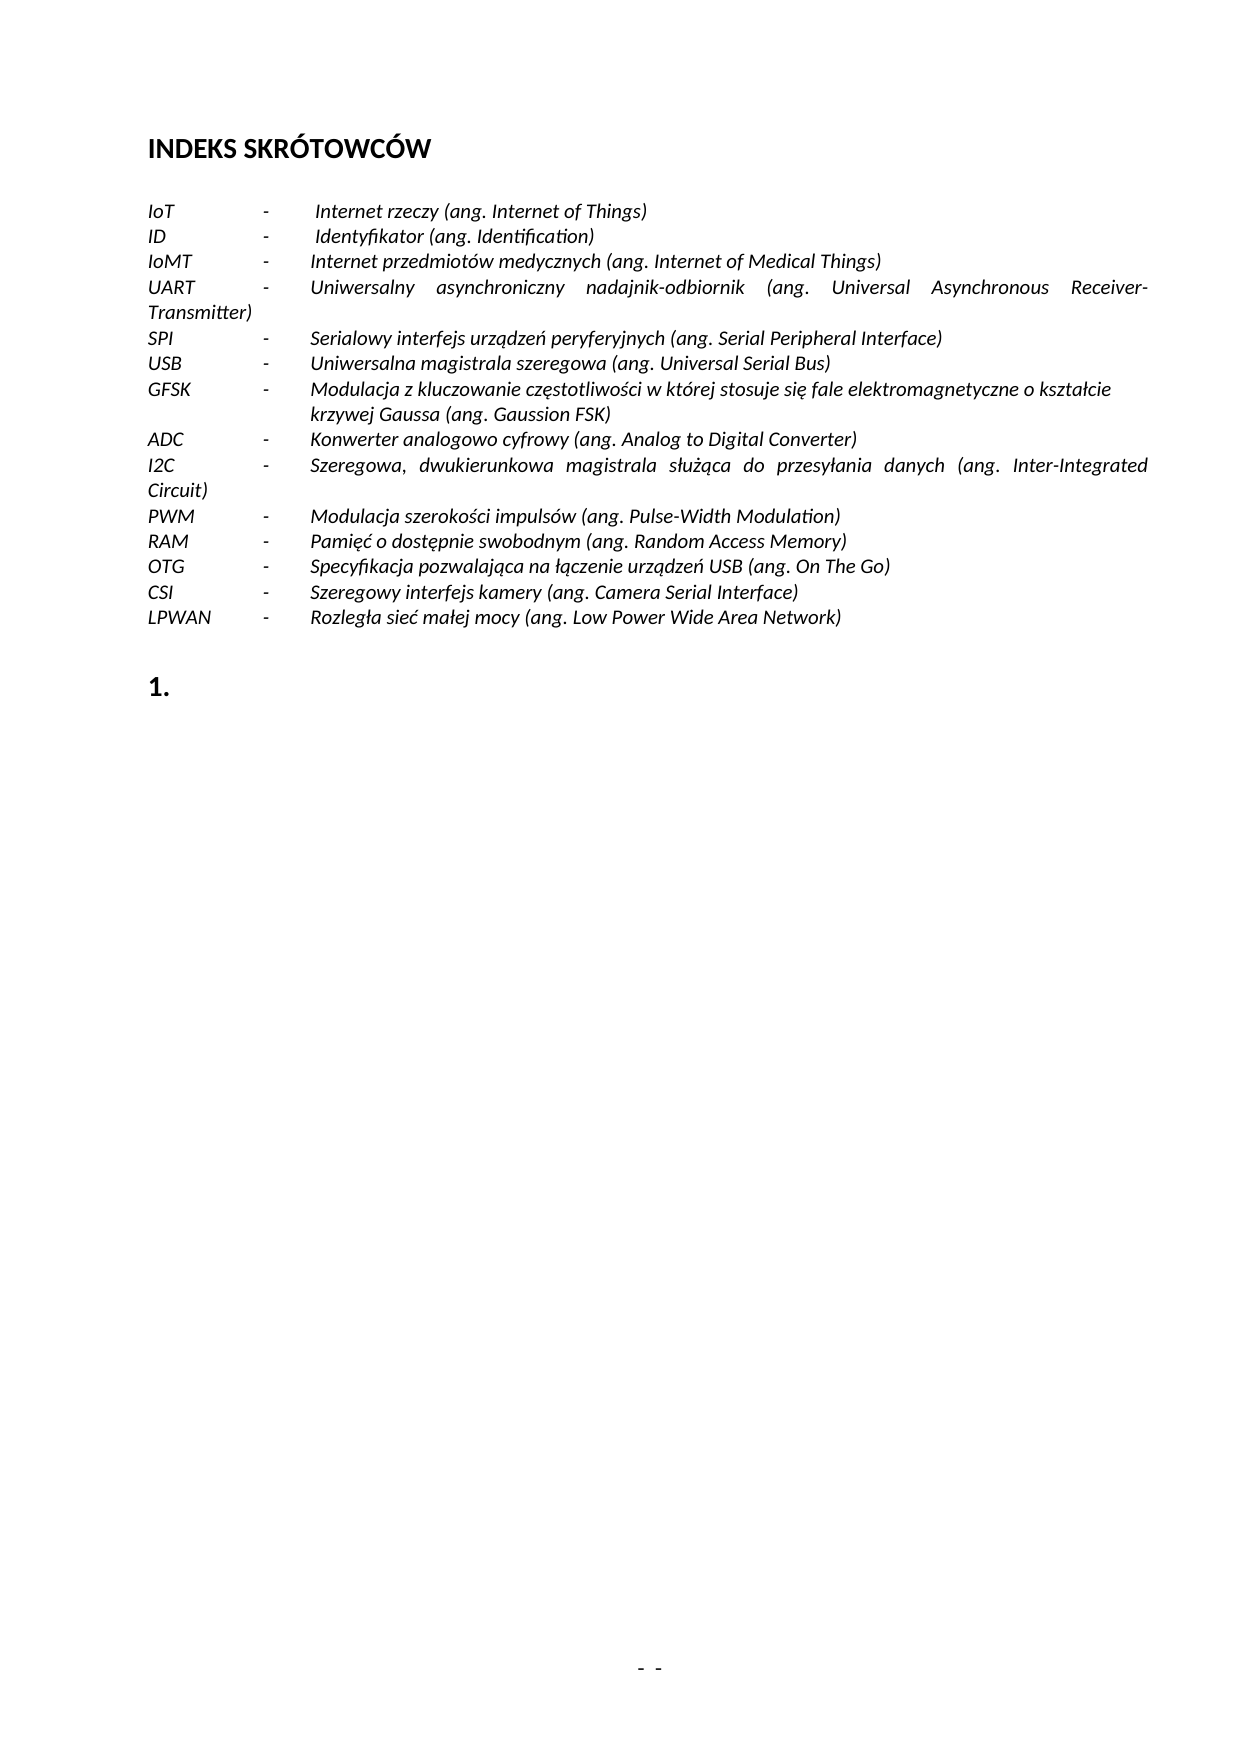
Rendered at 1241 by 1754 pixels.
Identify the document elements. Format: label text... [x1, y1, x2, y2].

text ADC - Konwerter analogowo cyfrowy (ang. Analog to Digital Converter) [148, 427, 1152, 452]
text IoMT - Internet przedmiotów medycznych (ang. Internet of Medical Things) [148, 249, 1152, 274]
text GFSK - Modulacja z kluczowanie częstotliwości w której stosuje się fale elektromagnetyczne o kształcie [148, 376, 1152, 401]
text krzywej Gaussa (ang. Gaussion FSK) [148, 401, 1152, 427]
subtitle INDEKS SKRÓTOWCÓW [148, 131, 1152, 166]
text RAM - Pamięć o dostępnie swobodnym (ang. Random Access Memory) [148, 528, 1152, 554]
text OTG - Specyfikacja pozwalająca na łączenie urządzeń USB (ang. On The Go) [148, 554, 1152, 579]
text LPWAN - Rozległa sieć małej mocy (ang. Low Power Wide Area Network) [148, 604, 1152, 630]
text ID - Identyfikator (ang. Identification) [148, 223, 1152, 249]
text UART - Uniwersalny asynchroniczny nadajnik-odbiornik (ang. Universal Asynchronous Receiver-Transmitter) [148, 274, 1152, 325]
text USB - Uniwersalna magistrala szeregowa (ang. Universal Serial Bus) [148, 350, 1152, 376]
text IoT - Internet rzeczy (ang. Internet of Things) [148, 198, 1152, 223]
text I2C - Szeregowa, dwukierunkowa magistrala służąca do przesyłania danych (ang. Inter-Integrated Circuit) [148, 452, 1152, 503]
text SPI - Serialowy interfejs urządzeń peryferyjnych (ang. Serial Peripheral Interface) [148, 325, 1152, 350]
text PWM - Modulacja szerokości impulsów (ang. Pulse-Width Modulation) [148, 503, 1152, 528]
text CSI - Szeregowy interfejs kamery (ang. Camera Serial Interface) [148, 579, 1152, 604]
